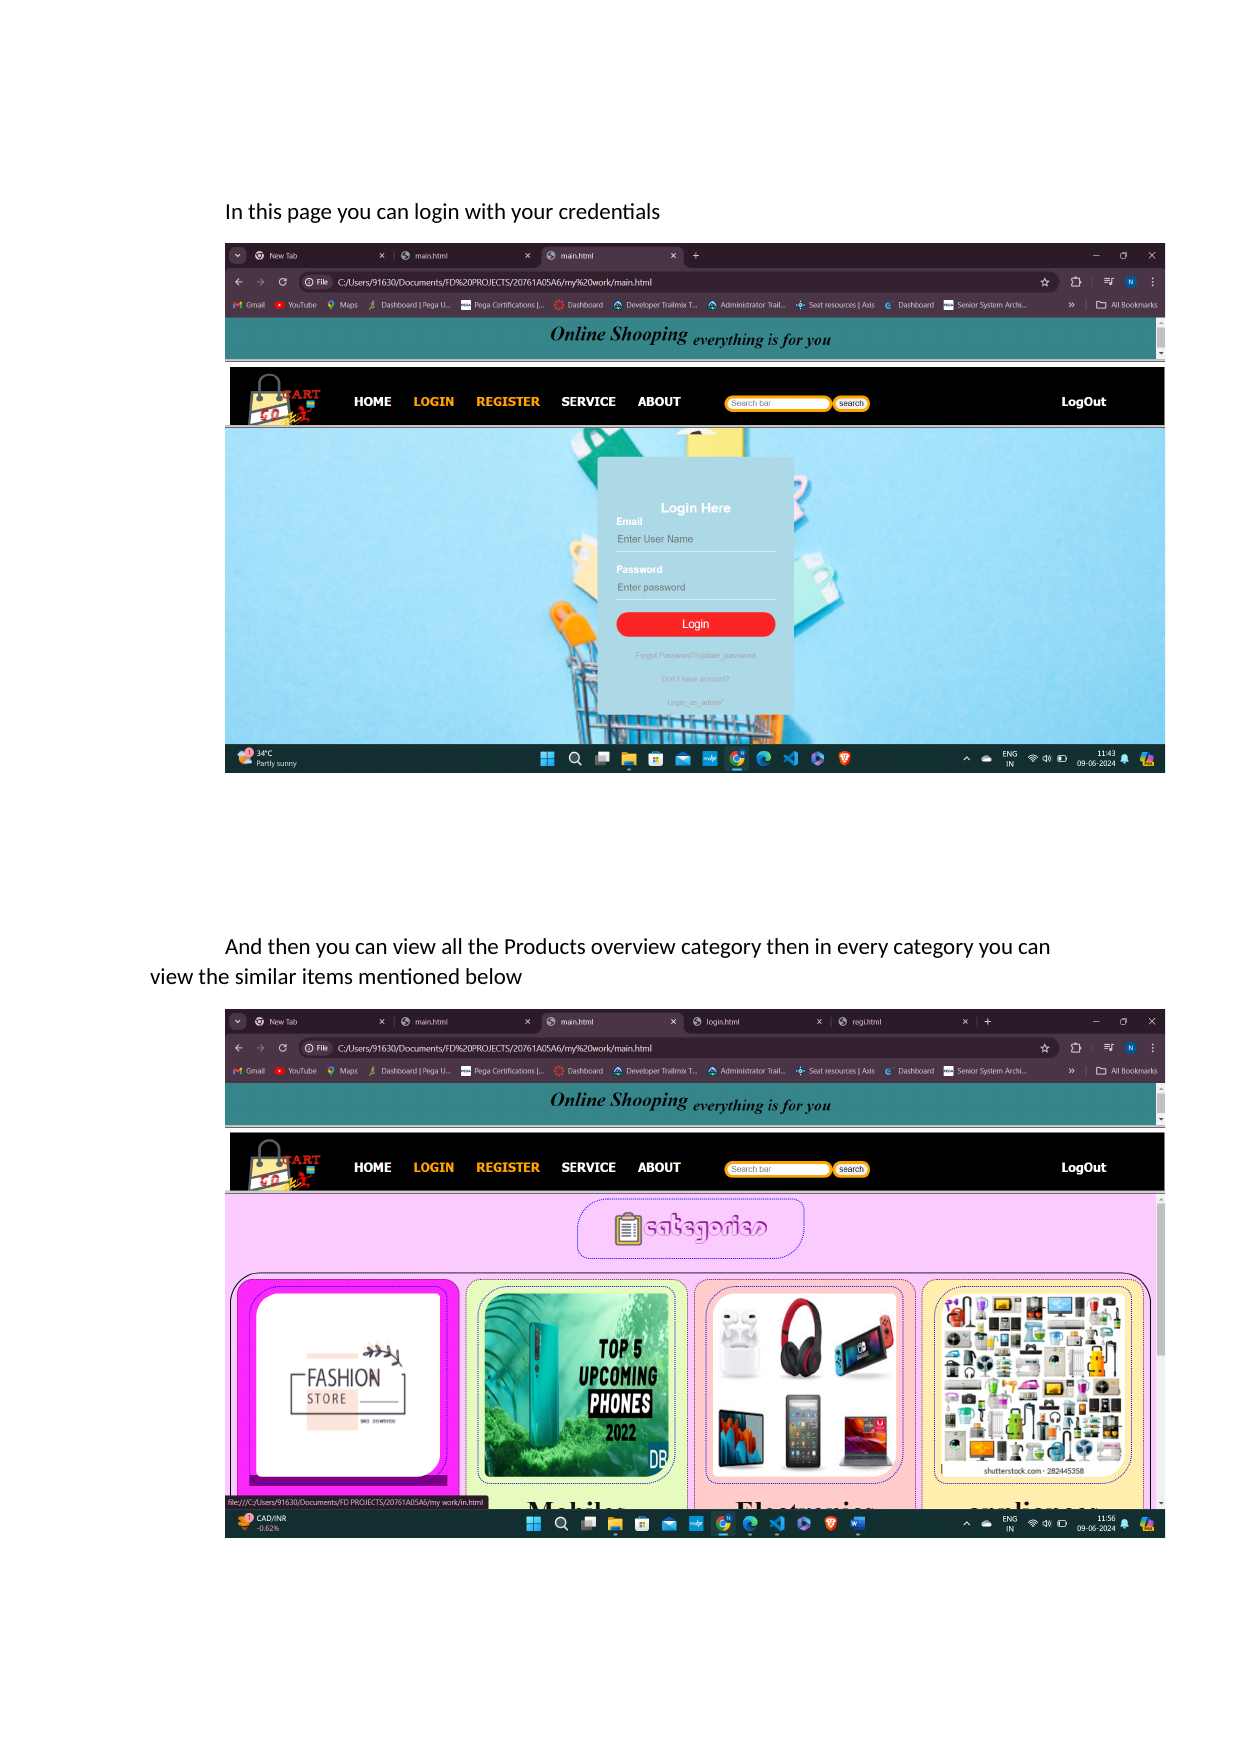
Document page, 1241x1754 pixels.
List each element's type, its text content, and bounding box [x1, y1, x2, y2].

text And then you can view all the Products overview category then in every category you can view the similar items mentioned below [150, 932, 1090, 990]
picture [225, 1009, 1166, 1538]
text In this page you can login with your credentials [150, 197, 1090, 225]
picture [225, 243, 1166, 773]
